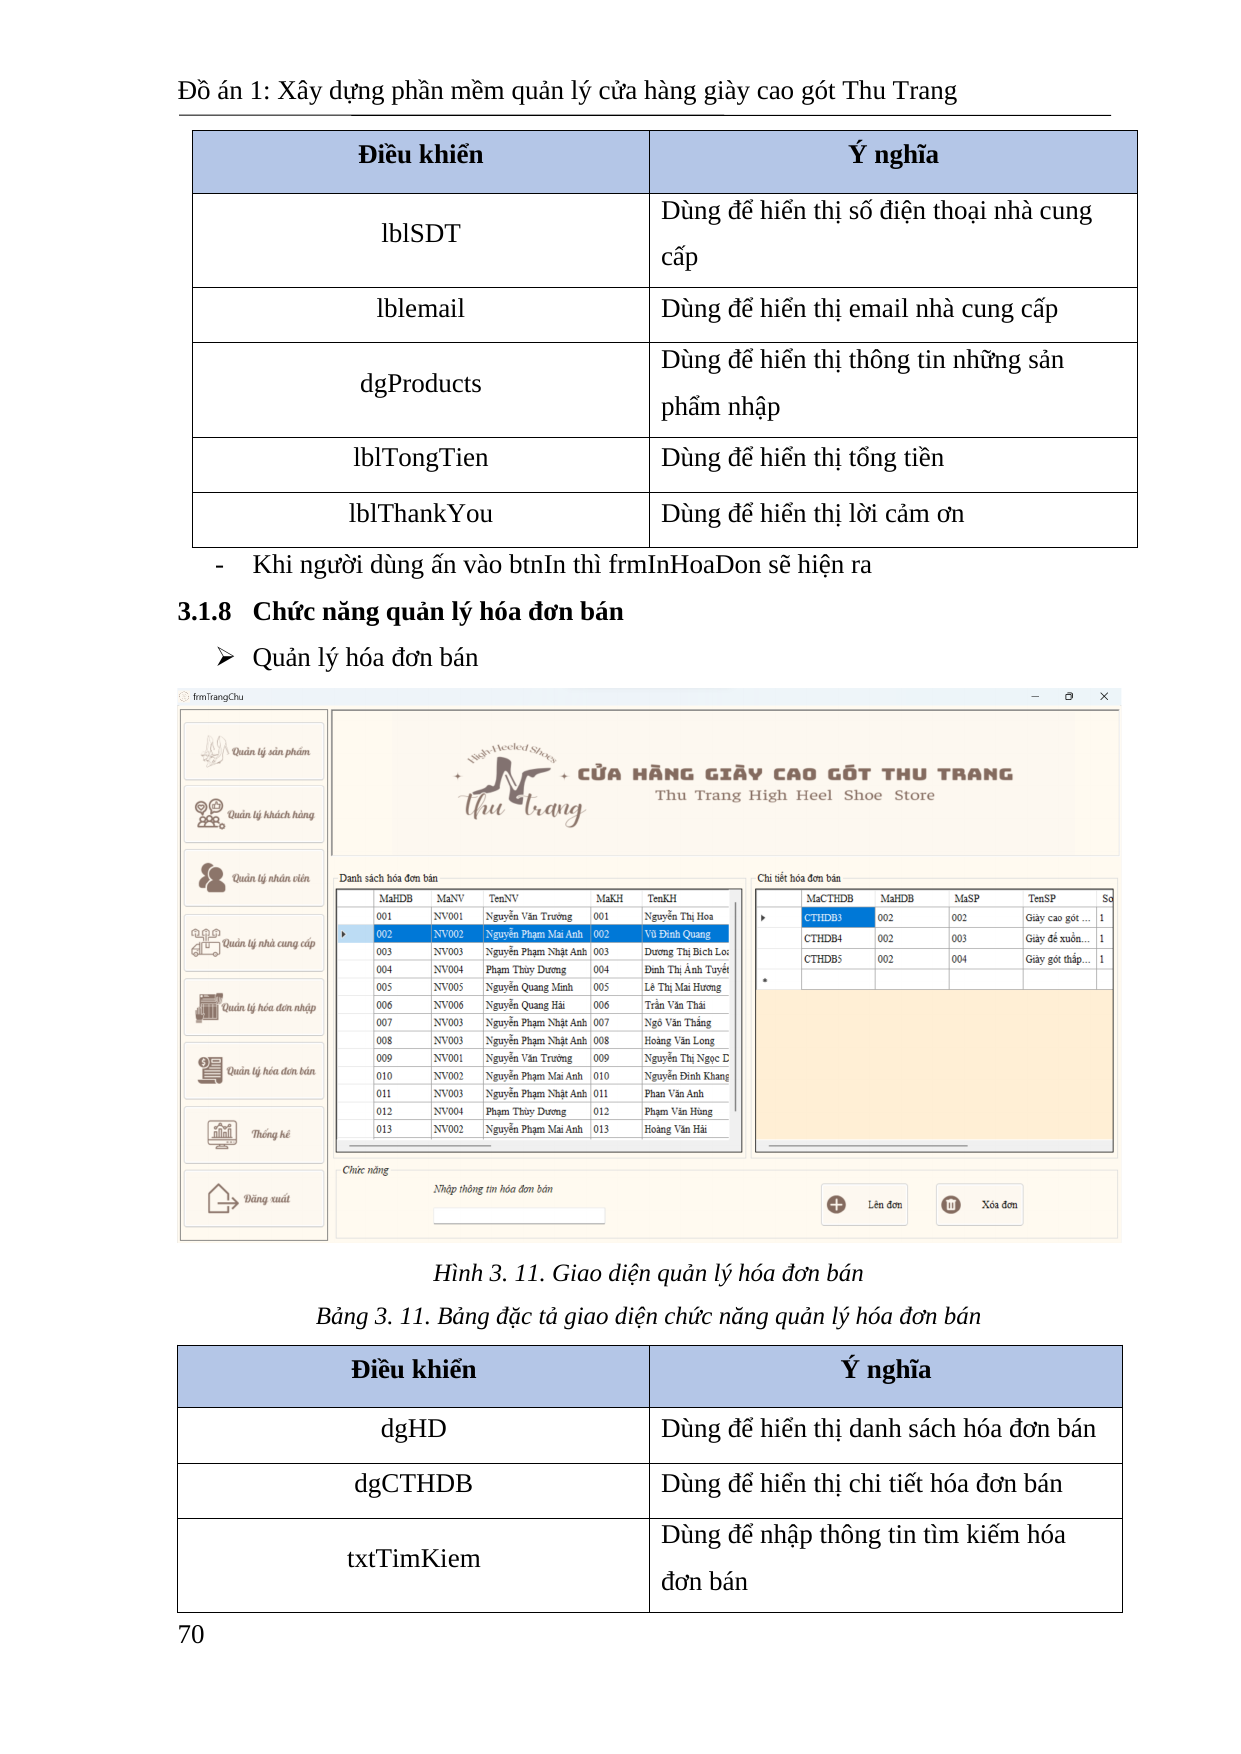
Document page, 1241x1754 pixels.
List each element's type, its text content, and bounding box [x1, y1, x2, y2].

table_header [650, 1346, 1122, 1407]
text Bảng 3. 11. Bảng đặc tả giao diện chức năng quản lý hóa đơn bán [177, 1301, 1122, 1330]
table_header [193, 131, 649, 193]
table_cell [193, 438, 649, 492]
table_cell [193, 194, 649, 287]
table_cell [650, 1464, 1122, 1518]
text Hình 3. 11. Giao diện quản lý hóa đơn bán [177, 1258, 1122, 1287]
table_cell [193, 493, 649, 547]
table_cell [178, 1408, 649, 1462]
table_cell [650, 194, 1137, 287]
picture [177, 688, 1122, 1243]
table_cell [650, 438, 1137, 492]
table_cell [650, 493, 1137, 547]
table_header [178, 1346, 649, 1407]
subtitle Chức năng quản lý hóa đơn bán [177, 595, 1122, 626]
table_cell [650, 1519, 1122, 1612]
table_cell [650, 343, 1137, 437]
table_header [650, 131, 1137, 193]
list Khi người dùng ấn vào btnIn thì frmInHoaDon sẽ hiện ra [215, 548, 1122, 579]
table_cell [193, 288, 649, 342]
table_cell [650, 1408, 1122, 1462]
list Quản lý hóa đơn bán [215, 641, 1122, 673]
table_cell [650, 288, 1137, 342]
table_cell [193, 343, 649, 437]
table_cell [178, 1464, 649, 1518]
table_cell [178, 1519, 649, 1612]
